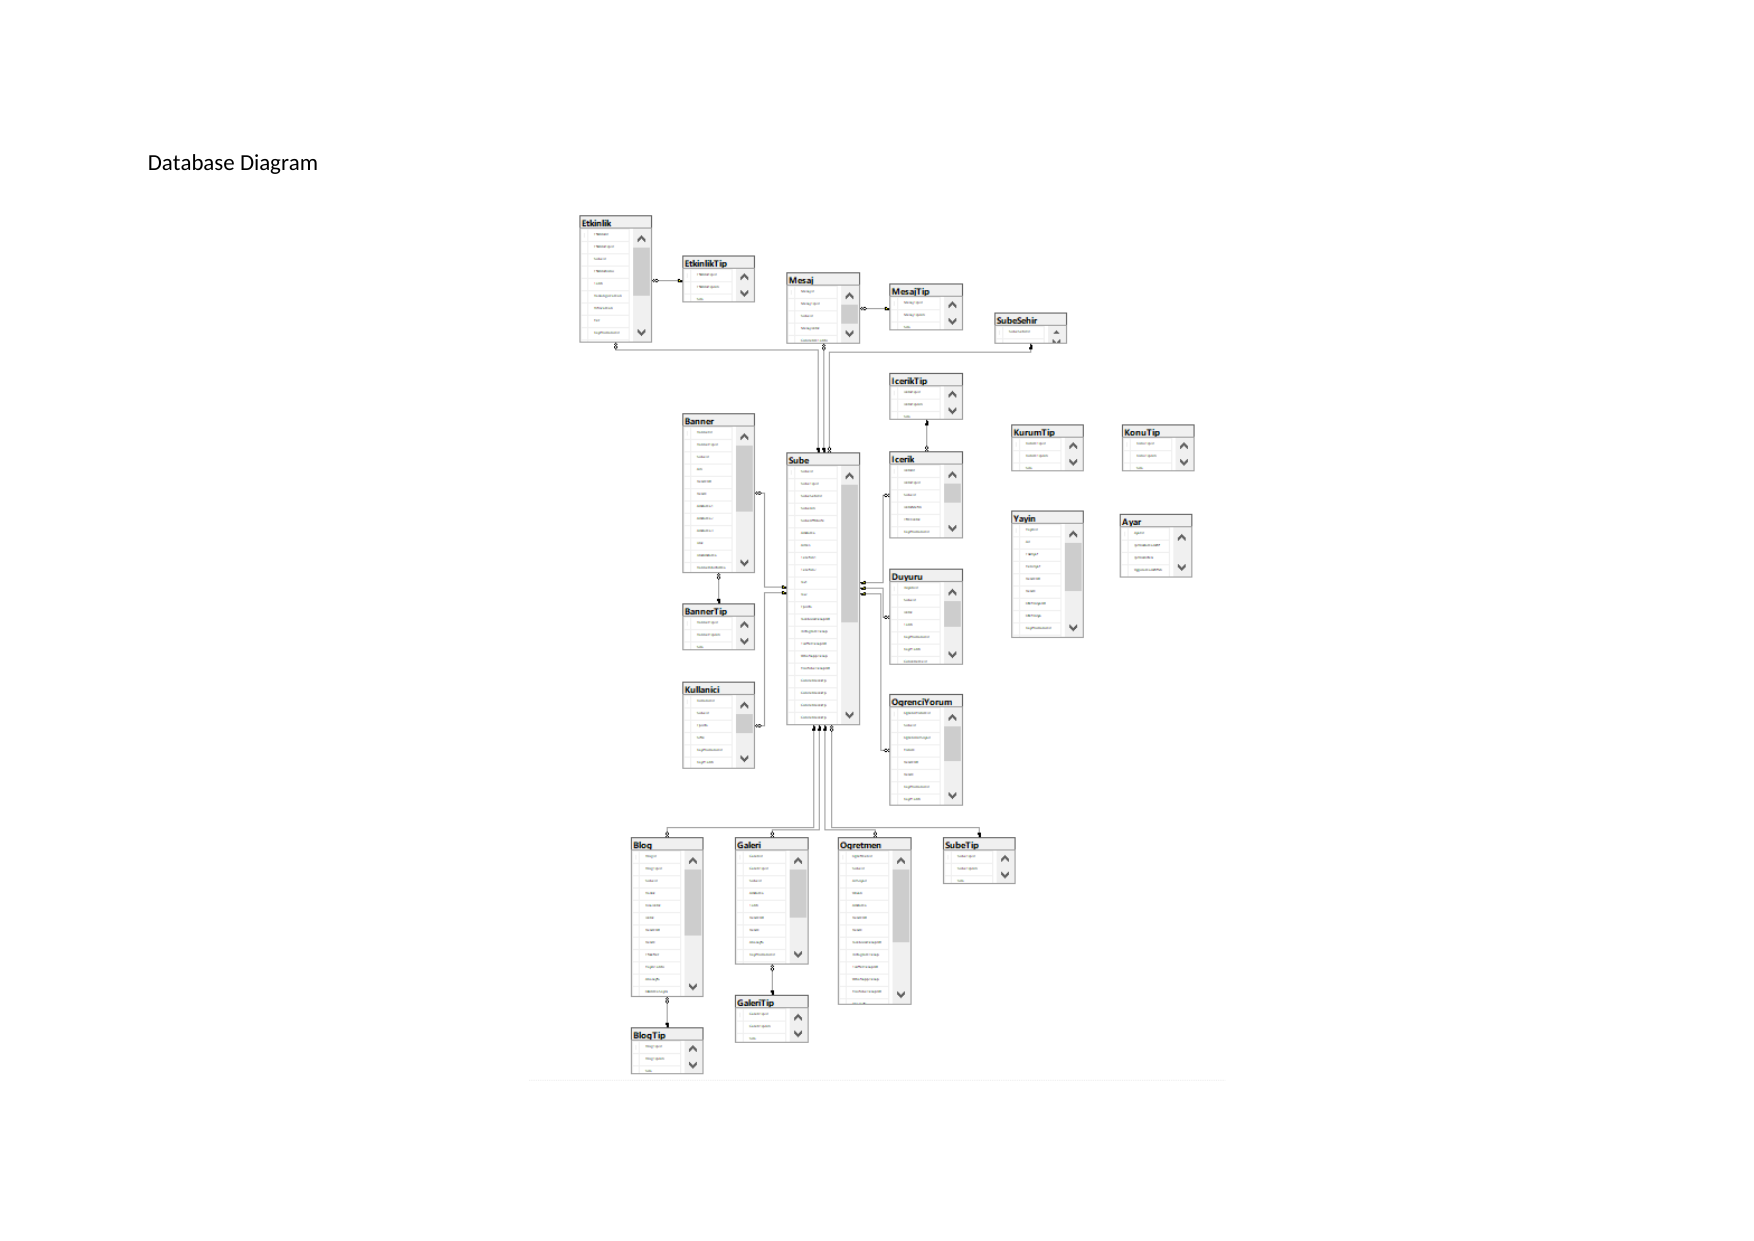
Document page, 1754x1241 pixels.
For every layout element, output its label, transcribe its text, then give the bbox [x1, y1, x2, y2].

text Database Diagram [148, 148, 1606, 176]
picture [528, 194, 1226, 1081]
